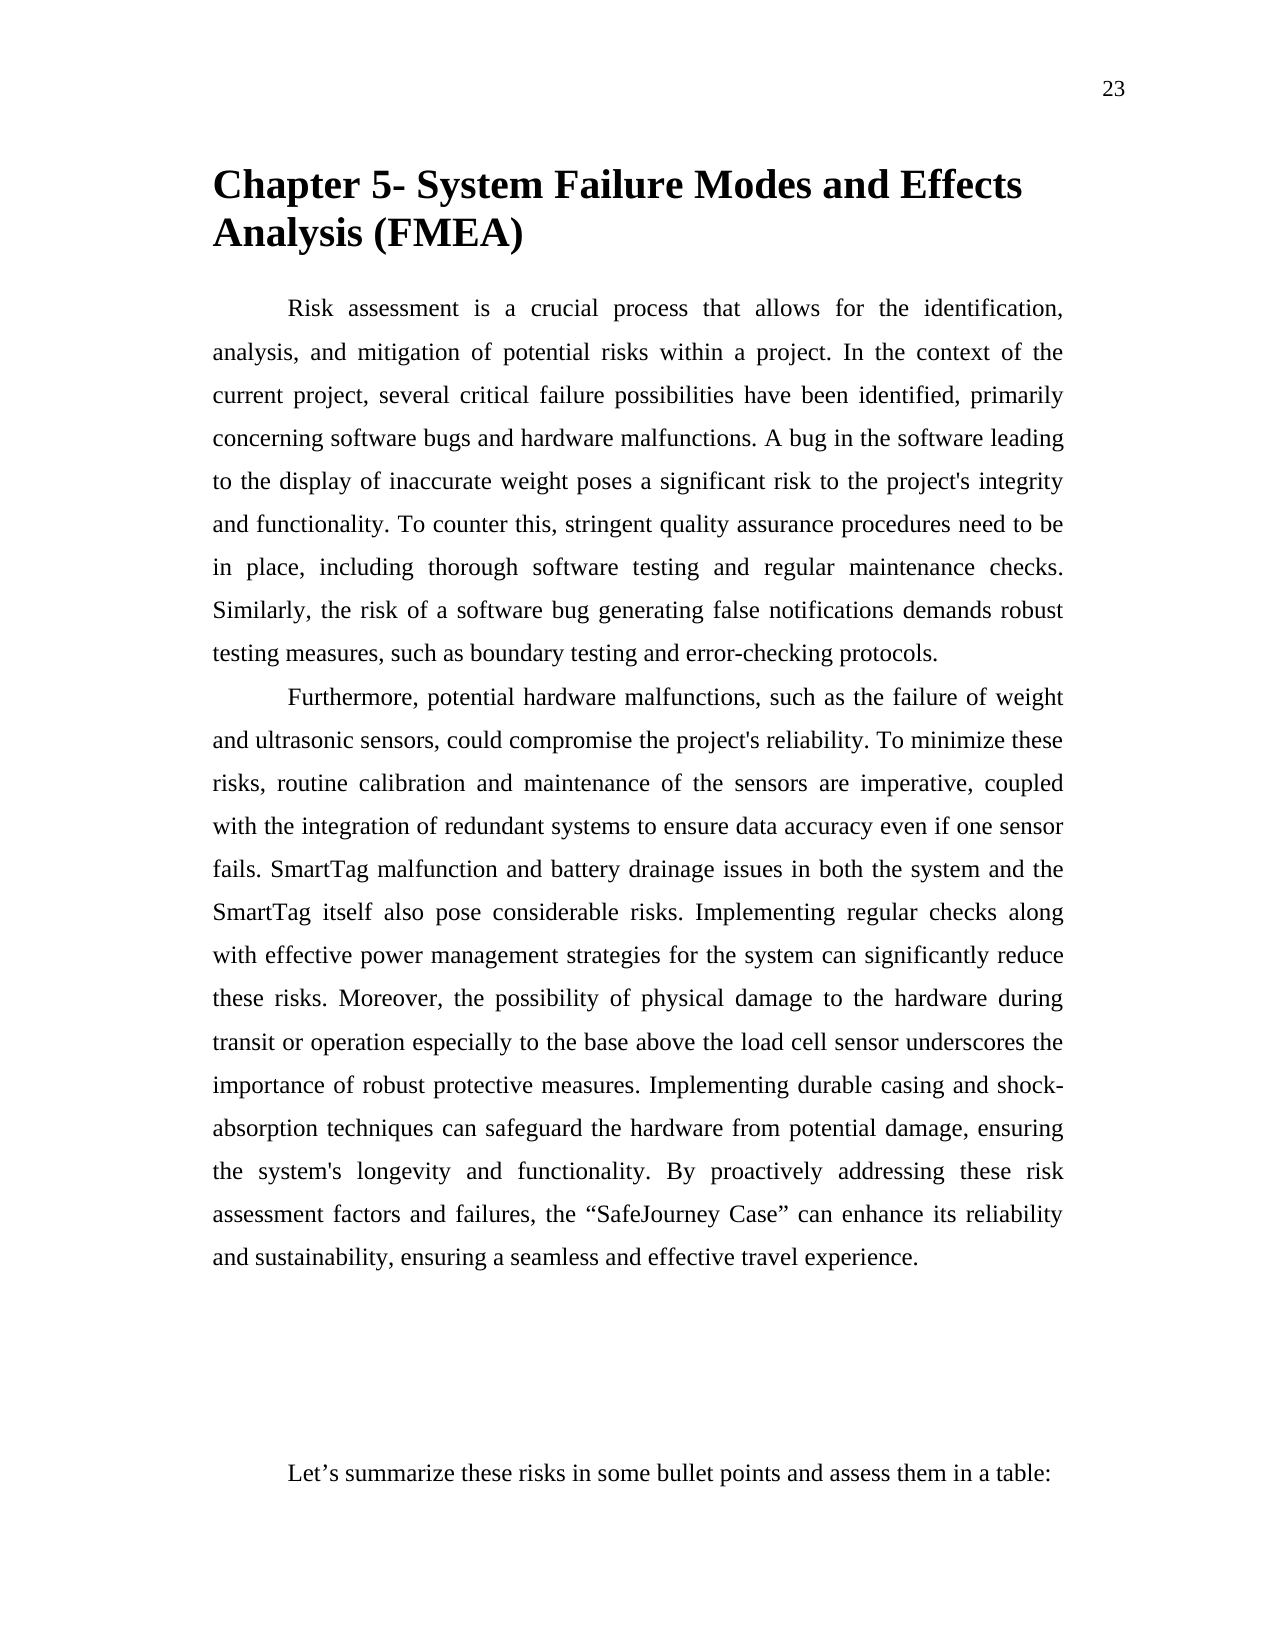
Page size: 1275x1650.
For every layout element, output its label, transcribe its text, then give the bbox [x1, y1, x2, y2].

text Let’s summarize these risks in some bullet points and assess them in a table: [212, 1458, 1065, 1487]
text Furthermore, potential hardware malfunctions, such as the failure of weight and ultrasonic sensors, could compromise the project's reliability. To minimize these risks, routine calibration and maintenance of the sensors are imperative, coupled with the integration of redundant systems to ensure data accuracy even if one sensor fails. SmartTag malfunction and battery drainage issues in both the system and the SmartTag itself also pose considerable risks. Implementing regular checks along with effective power management strategies for the system can significantly reduce these risks. Moreover, the possibility of physical damage to the hardware during transit or operation especially to the base above the load cell sensor underscores the importance of robust protective measures. Implementing durable casing and shock-absorption techniques can safeguard the hardware from potential damage, ensuring the system's longevity and functionality. By proactively addressing these risk assessment factors and failures, the “SafeJourney Case” can enhance its reliability and sustainability, ensuring a seamless and effective travel experience. [212, 682, 1065, 1271]
subtitle Chapter 5- System Failure Modes and Effects Analysis (FMEA) [212, 159, 1087, 255]
text Risk assessment is a crucial process that allows for the identification, analysis, and mitigation of potential risks within a project. In the context of the current project, several critical failure possibilities have been identified, primarily concerning software bugs and hardware malfunctions. A bug in the software leading to the display of inaccurate weight poses a significant risk to the project's integrity and functionality. To counter this, stringent quality assurance procedures need to be in place, including thorough software testing and regular maintenance checks. Similarly, the risk of a software bug generating false notifications demands robust testing measures, such as boundary testing and error-checking protocols. [212, 293, 1065, 667]
